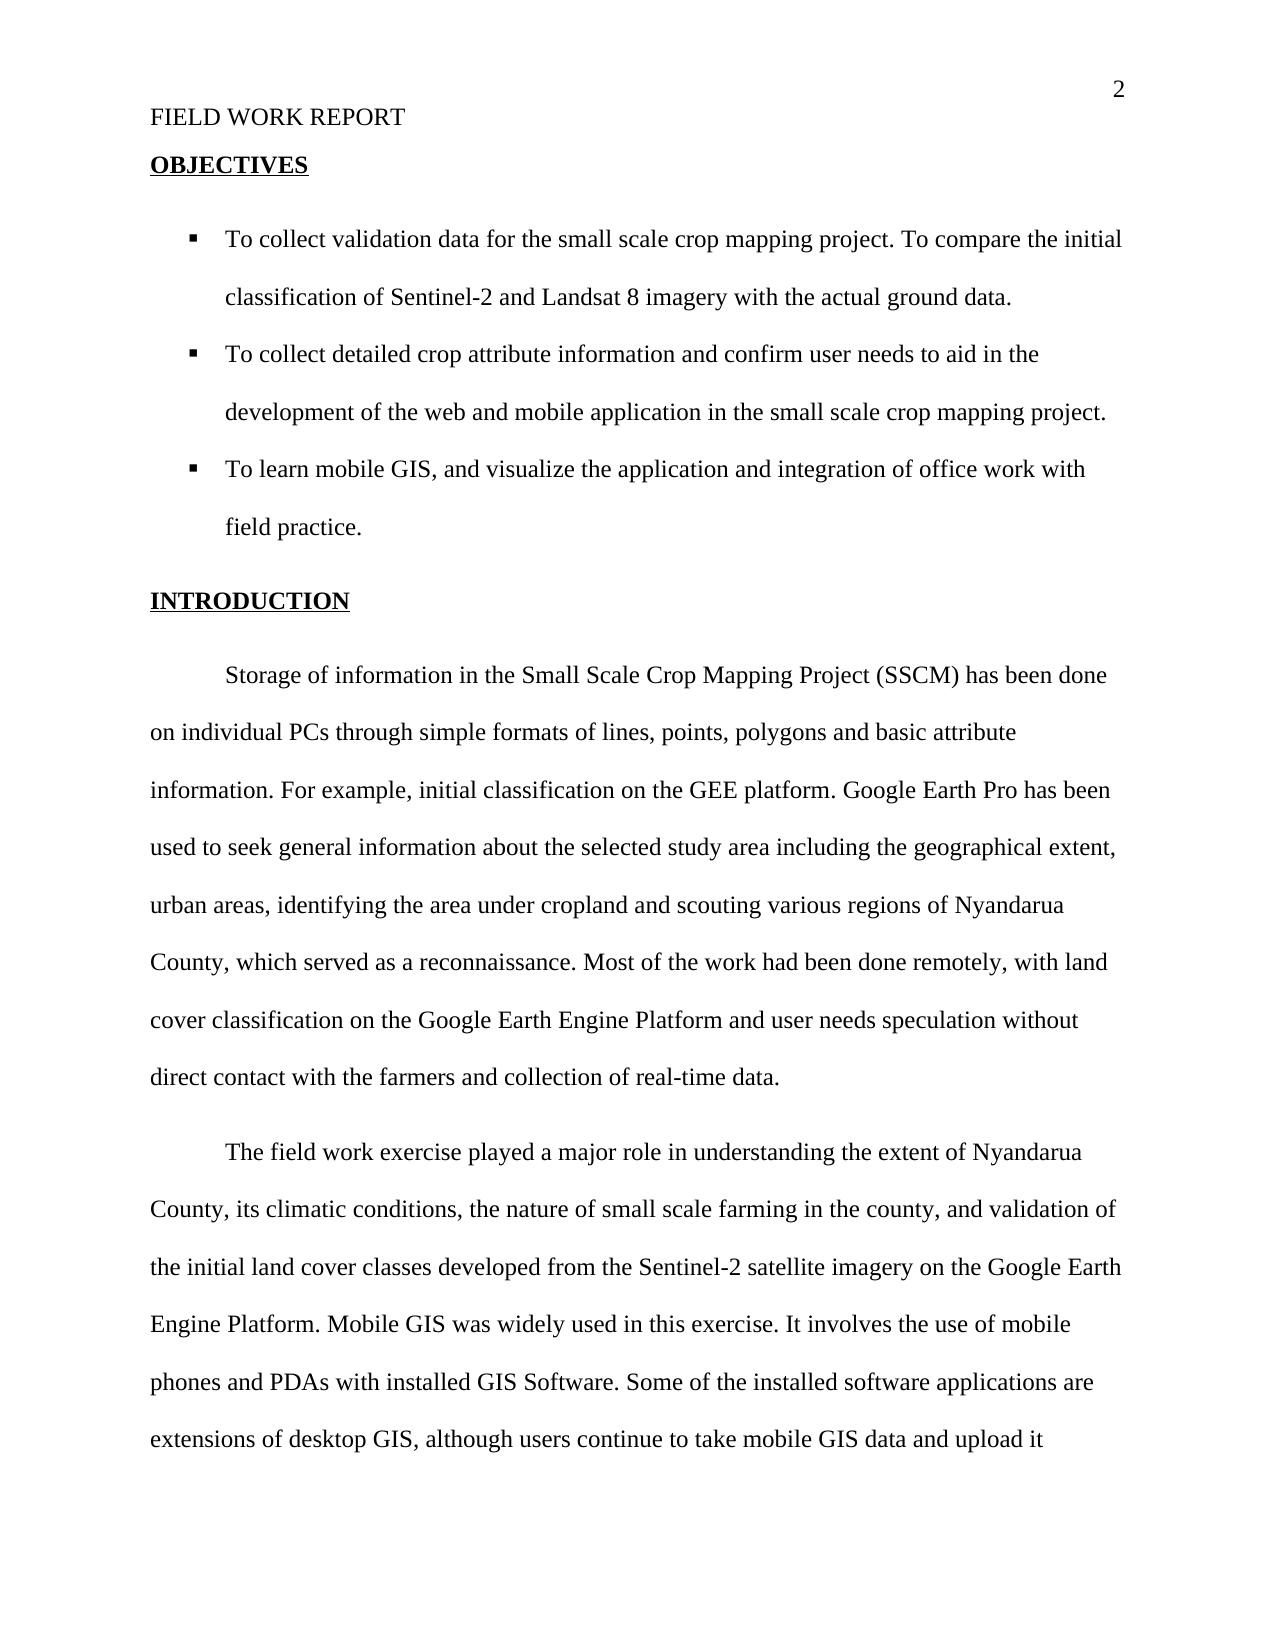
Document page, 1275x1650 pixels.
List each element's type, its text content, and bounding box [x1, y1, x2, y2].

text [150, 1137, 1125, 1453]
text OBJECTIVES [150, 150, 1125, 179]
list To learn mobile GIS, and visualize the application and integration of office work with field practice. [187, 454, 1125, 540]
text Storage of information in the Small Scale Crop Mapping Project (SSCM) has been done on individual PCs through simple formats of lines, points, polygons and basic attribute information. For example, initial classification on the GEE platform. Google Earth Pro has been used to seek general information about the selected study area including the geographical extent, urban areas, identifying the area under cropland and scouting various regions of Nyandarua County, which served as a reconnaissance. Most of the work had been done remotely, with land cover classification on the Google Earth Engine Platform and user needs speculation without direct contact with the farmers and collection of real-time data. [150, 660, 1125, 1091]
list To collect detailed crop attribute information and confirm user needs to aid in the development of the web and mobile application in the small scale crop mapping project. [187, 339, 1125, 425]
text INTRODUCTION [150, 586, 1125, 614]
list To collect validation data for the small scale crop mapping project. To compare the initial classification of Sentinel-2 and Landsat 8 imagery with the actual ground data. [187, 224, 1125, 310]
